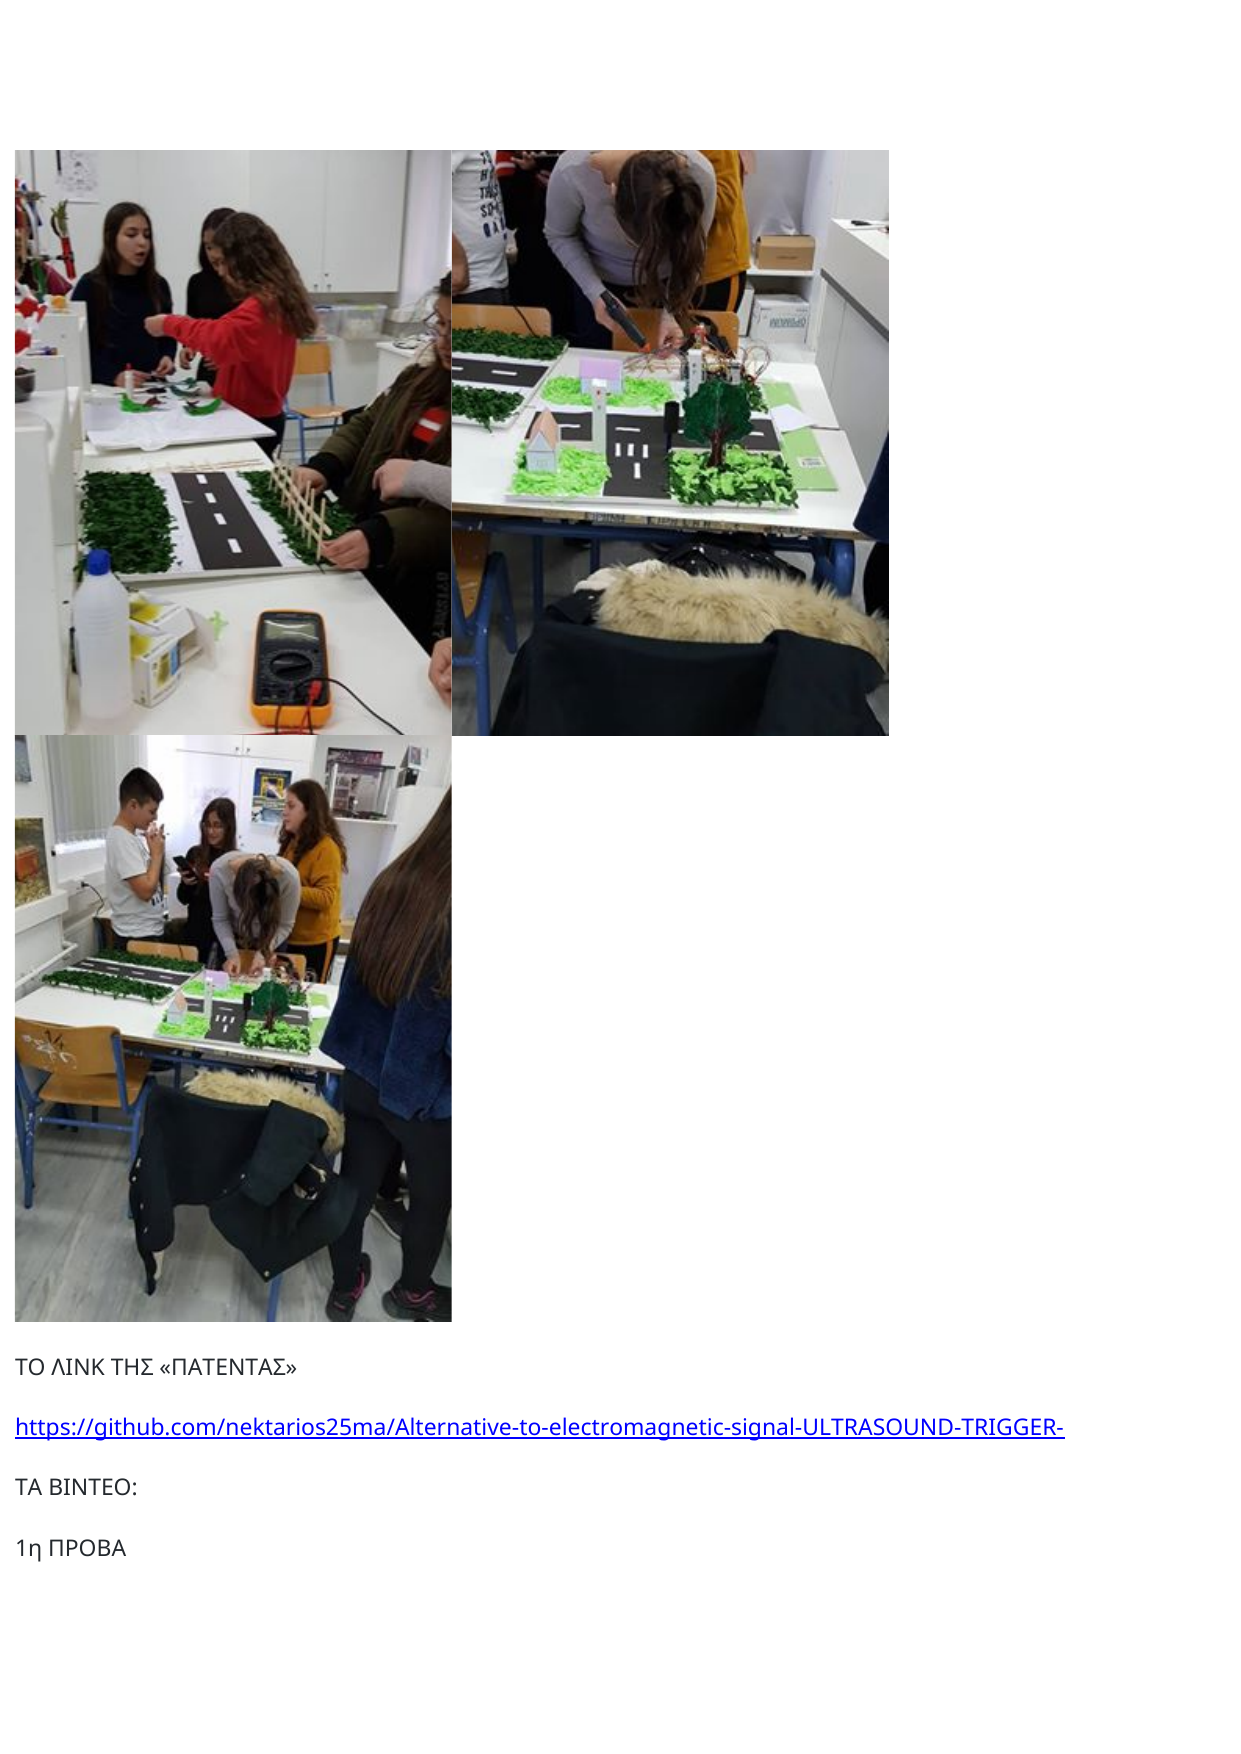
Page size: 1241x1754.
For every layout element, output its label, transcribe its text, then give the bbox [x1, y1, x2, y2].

text ΤΑ ΒΙΝΤΕΟ: [15, 1471, 1167, 1502]
text ΤΟ ΛΙΝΚ ΤΗΣ «ΠΑΤΕΝΤΑΣ» [15, 1350, 1167, 1382]
text 1η ΠΡΟΒΑ [15, 1532, 1167, 1563]
text https://github.com/nektarios25ma/Alternative-to-electromagnetic-signal-ULTRASOUND-TRIGGER- [15, 1411, 1167, 1442]
picture [14, 150, 889, 1322]
